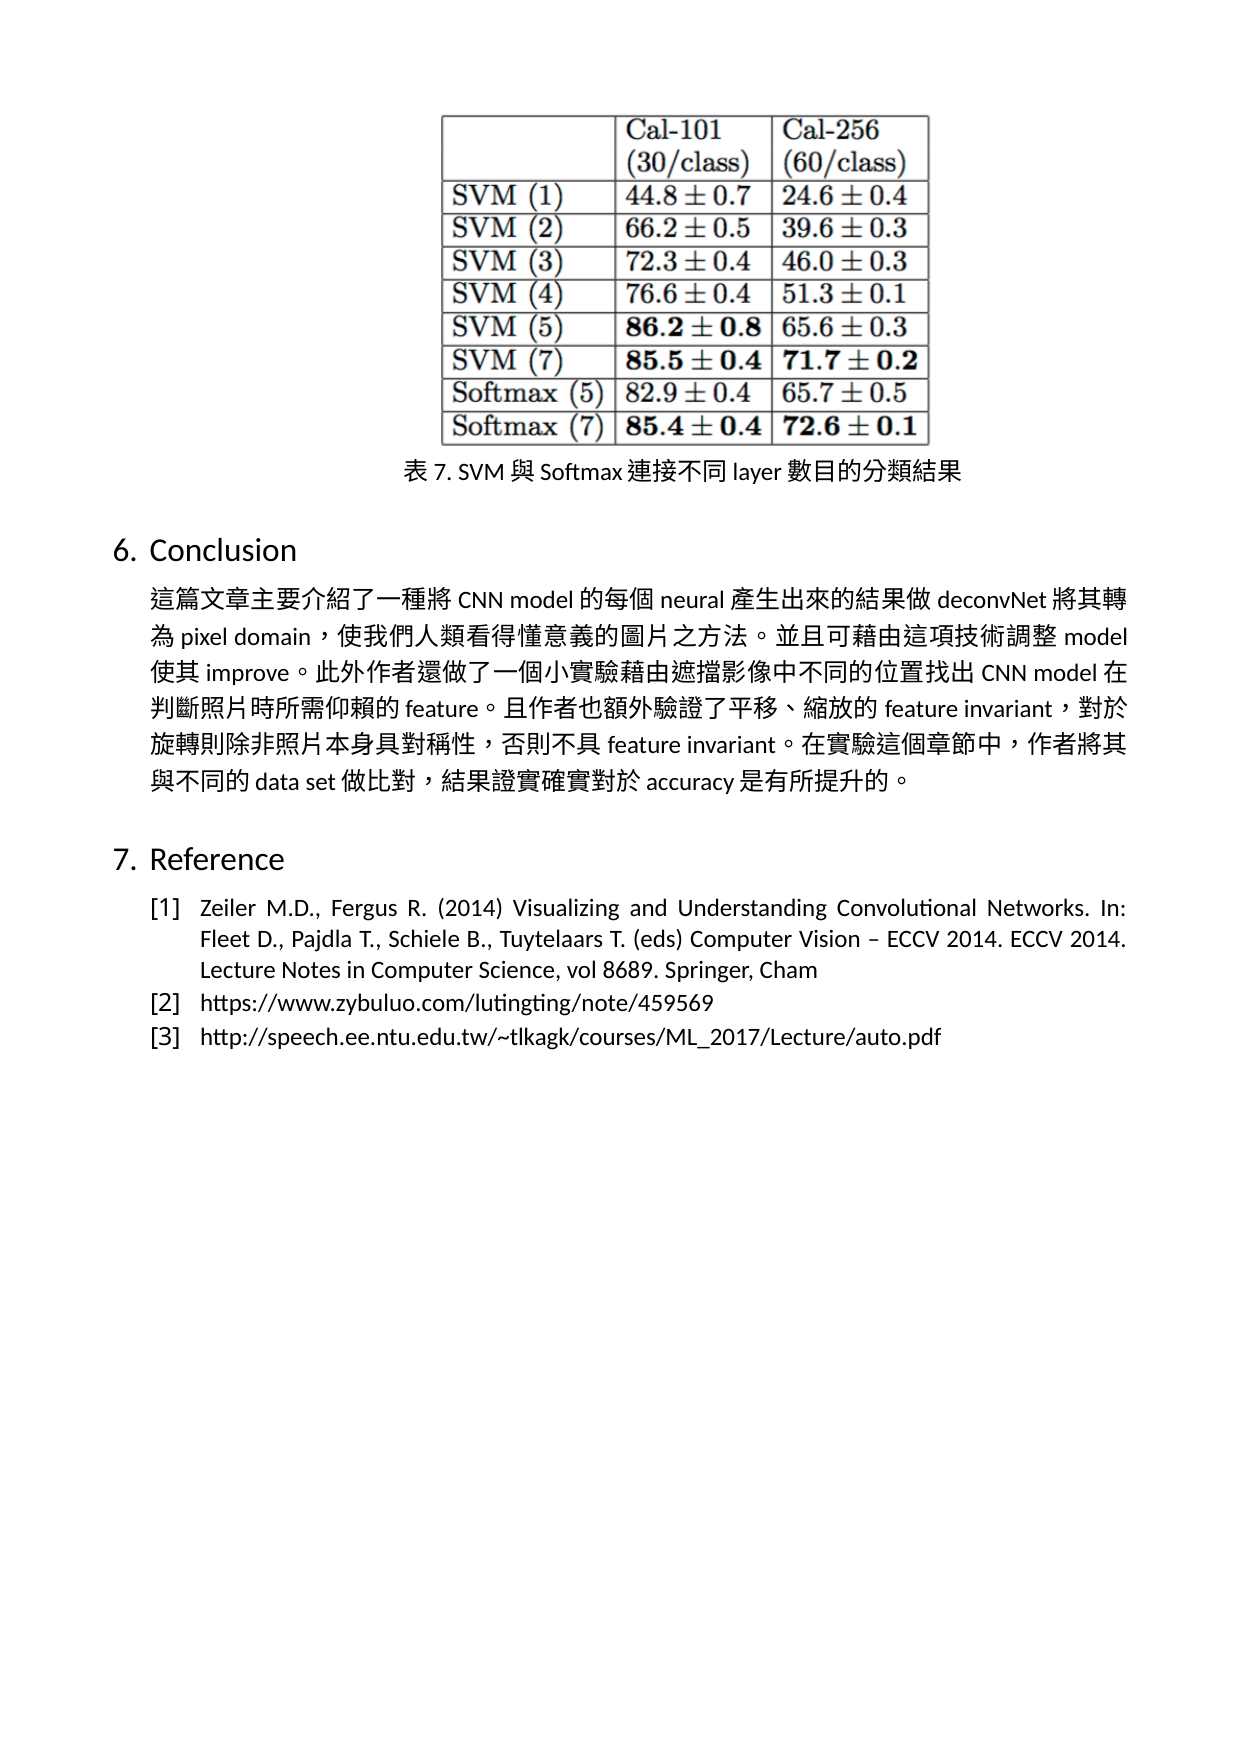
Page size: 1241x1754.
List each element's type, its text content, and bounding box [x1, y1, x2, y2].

list http://speech.ee.ntu.edu.tw/~tlkagk/courses/ML_2017/Lecture/auto.pdf [150, 1018, 1128, 1052]
list Conclusion [112, 529, 1128, 569]
list Zeiler M.D., Fergus R. (2014) Visualizing and Understanding Convolutional Networks. In: Fleet D., Pajdla T., Schiele B., Tuytelaars T. (eds) Computer Vision – ECCV 2014. ECCV 2014. Lecture Notes in Computer Science, vol 8689. Springer, Cham [150, 889, 1128, 984]
picture [437, 112, 940, 452]
list https://www.zybuluo.com/lutingting/note/459569 [150, 984, 1128, 1018]
text 表7. SVM與Softmax連接不同layer數目的分類結果 [237, 452, 1128, 488]
text 這篇文章主要介紹了一種將CNN model的每個neural產生出來的結果做deconvNet將其轉為pixel domain，使我們人類看得懂意義的圖片之方法。並且可藉由這項技術調整model使其improve。此外作者還做了一個小實驗藉由遮擋影像中不同的位置找出CNN model在判斷照片時所需仰賴的feature。且作者也額外驗證了平移、縮放的feature invariant，對於旋轉則除非照片本身具對稱性，否則不具feature invariant。在實驗這個章節中，作者將其與不同的data set做比對，結果證實確實對於accuracy是有所提升的。 [150, 580, 1128, 797]
list Reference [112, 838, 1128, 879]
